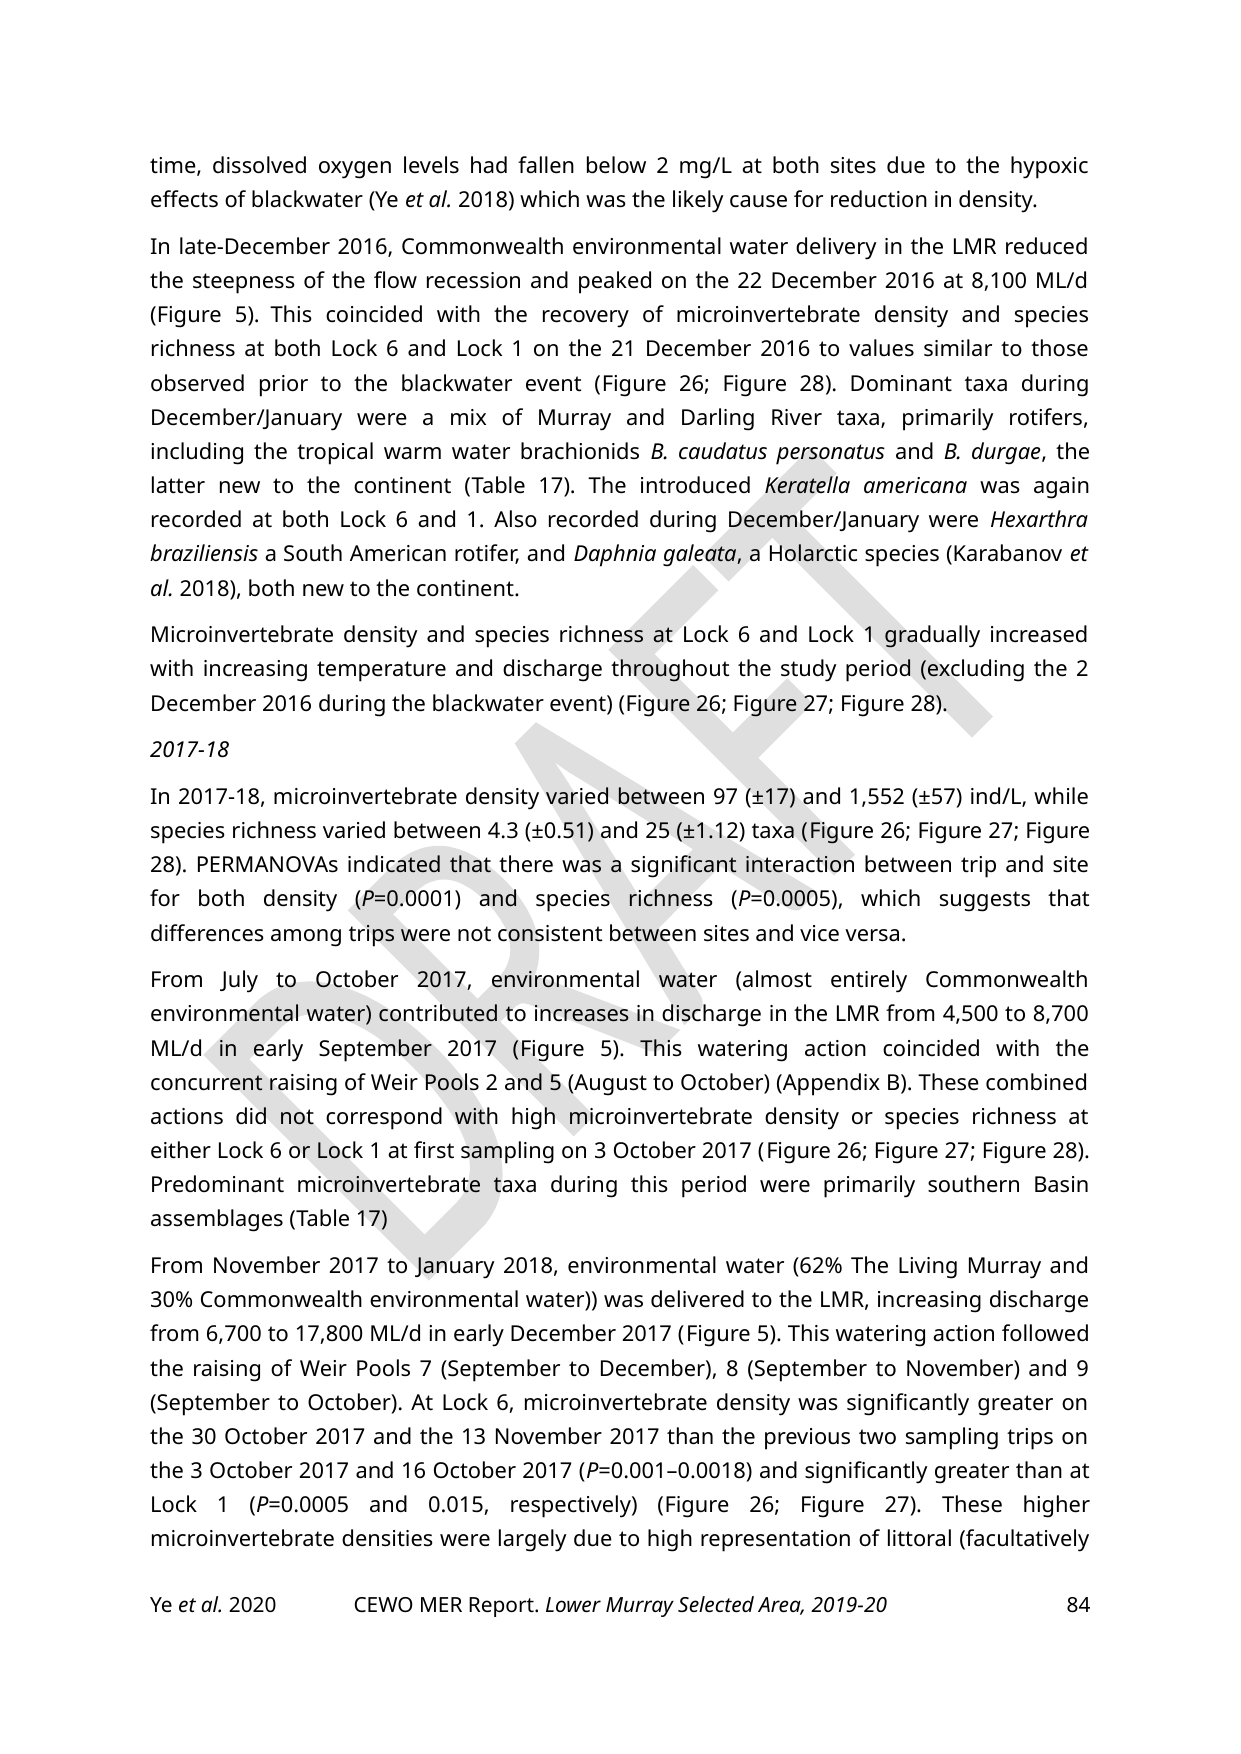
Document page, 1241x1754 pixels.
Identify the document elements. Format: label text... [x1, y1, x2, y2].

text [150, 150, 1090, 214]
text Microinvertebrate density and species richness at Lock 6 and Lock 1 gradually increased with increasing temperature and discharge throughout the study period (excluding the 2 December 2016 during the blackwater event) (Figure 25; Figure 26; Figure 27). [150, 619, 1090, 717]
text 2017-18 [150, 734, 1090, 764]
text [150, 1250, 1090, 1553]
text In late-December 2016, Commonwealth environmental water delivery in the LMR reduced the steepness of the flow recession and peaked on the 22 December 2016 at 8,100 ML/d (Figure 5). This coincided with the recovery of microinvertebrate density and species richness at both Lock 6 and Lock 1 on the 21 December 2016 to values similar to those observed prior to the blackwater event (Figure 25; Figure 27). Dominant taxa during December/January were a mix of Murray and Darling River taxa, primarily rotifers, including the tropical warm water brachionids B. caudatus personatus and B. durgae, the latter new to the continent (Table 17). The introduced Keratella americana was again recorded at both Lock 6 and 1. Also recorded during December/January were Hexarthra braziliensis a South American rotifer, and Daphnia galeata, a Holarctic species (Karabanov et al. 2018), both new to the continent. [150, 231, 1090, 602]
text From July to October 2017, environmental water (almost entirely Commonwealth environmental water) contributed to increases in discharge in the LMR from 4,500 to 8,700 ML/d in early September 2017 (Figure 5). This watering action coincided with the concurrent raising of Weir Pools 2 and 5 (August to October) (Appendix B). These combined actions did not correspond with high microinvertebrate density or species richness at either Lock 6 or Lock 1 at first sampling on 3 October 2017 (Figure 25; Figure 26; Figure 27). Predominant microinvertebrate taxa during this period were primarily southern Basin assemblages (Table 17) [150, 964, 1090, 1233]
text In 2017-18, microinvertebrate density varied between 97 (±17) and 1,552 (±57) ind/L, while species richness varied between 4.3 (±0.51) and 25 (±1.12) taxa (Figure 25; Figure 26; Figure 27). PERMANOVAs indicated that there was a significant interaction between trip and site for both density (P=0.0001) and species richness (P=0.0005), which suggests that differences among trips were not consistent between sites and vice versa. [150, 781, 1090, 947]
